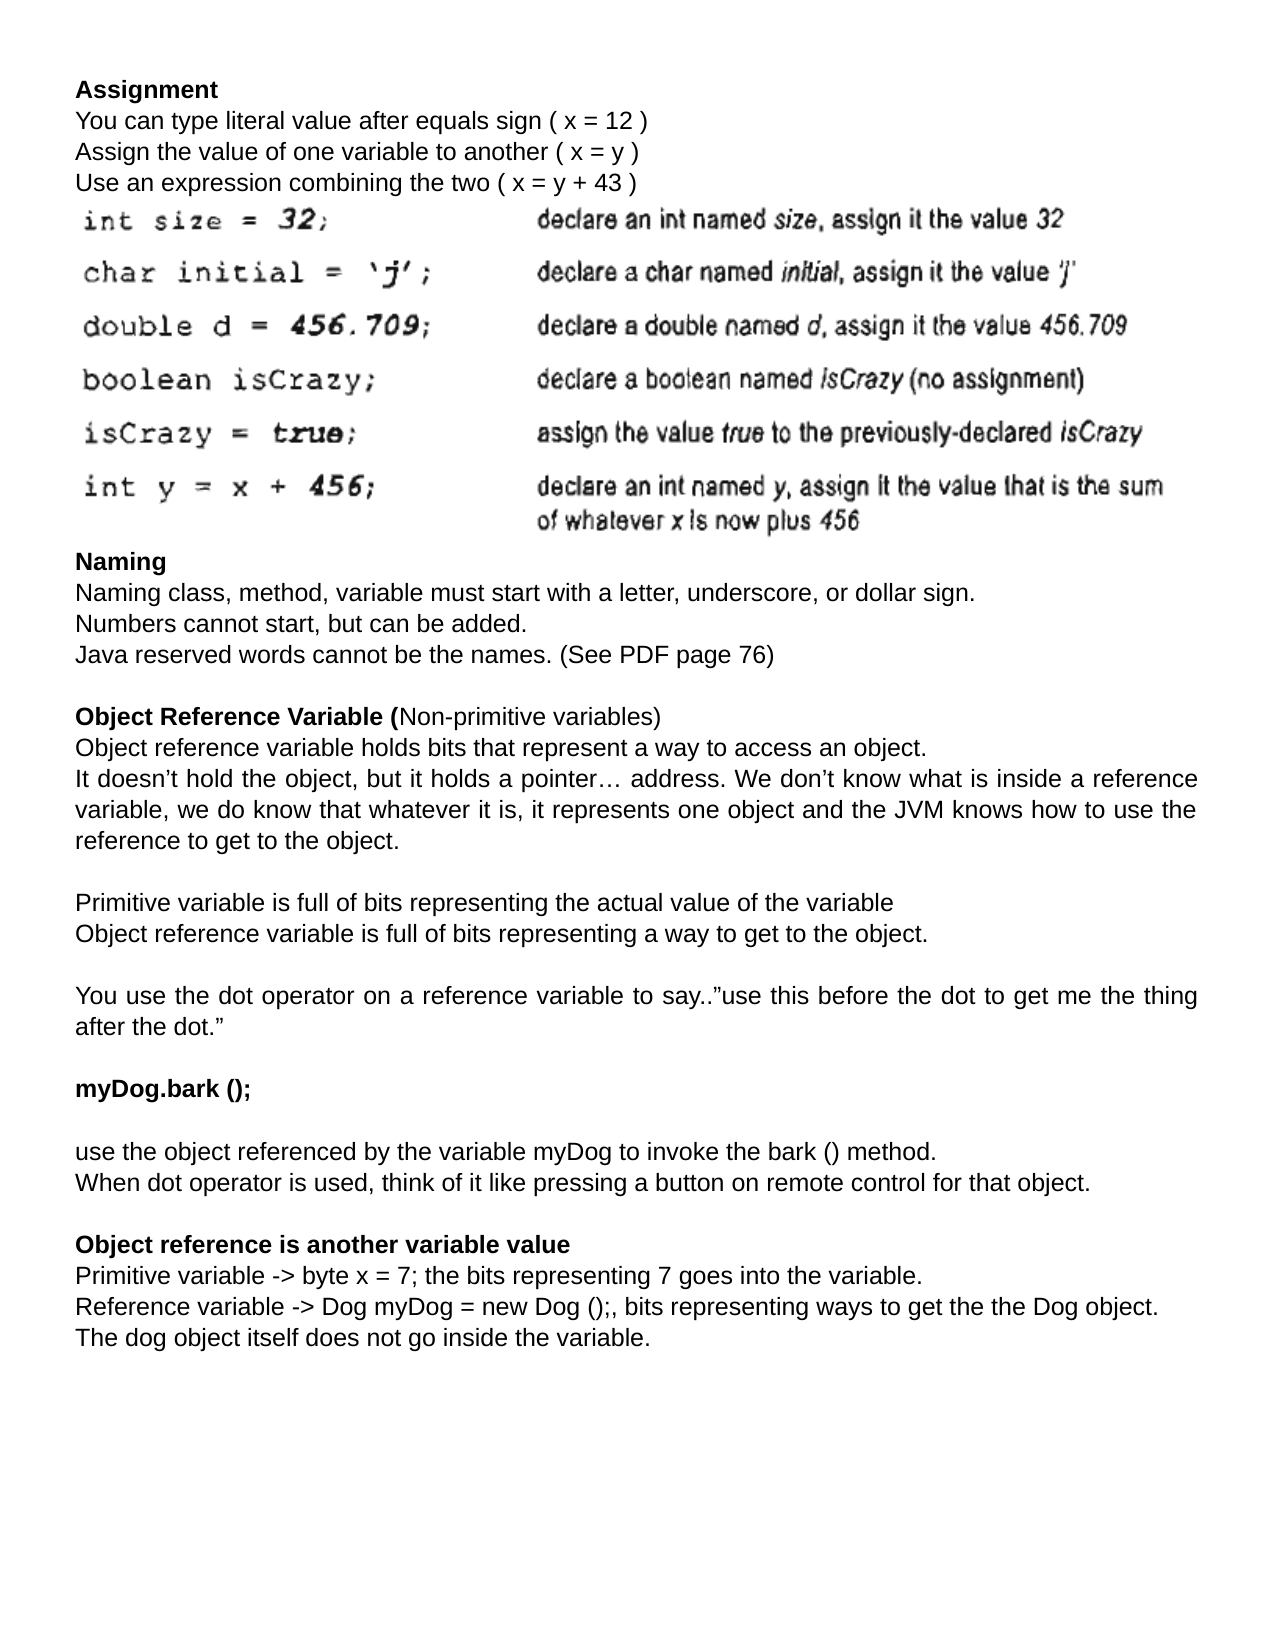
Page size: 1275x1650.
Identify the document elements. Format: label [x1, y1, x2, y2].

text [75, 75, 1200, 1413]
picture [75, 199, 1171, 545]
